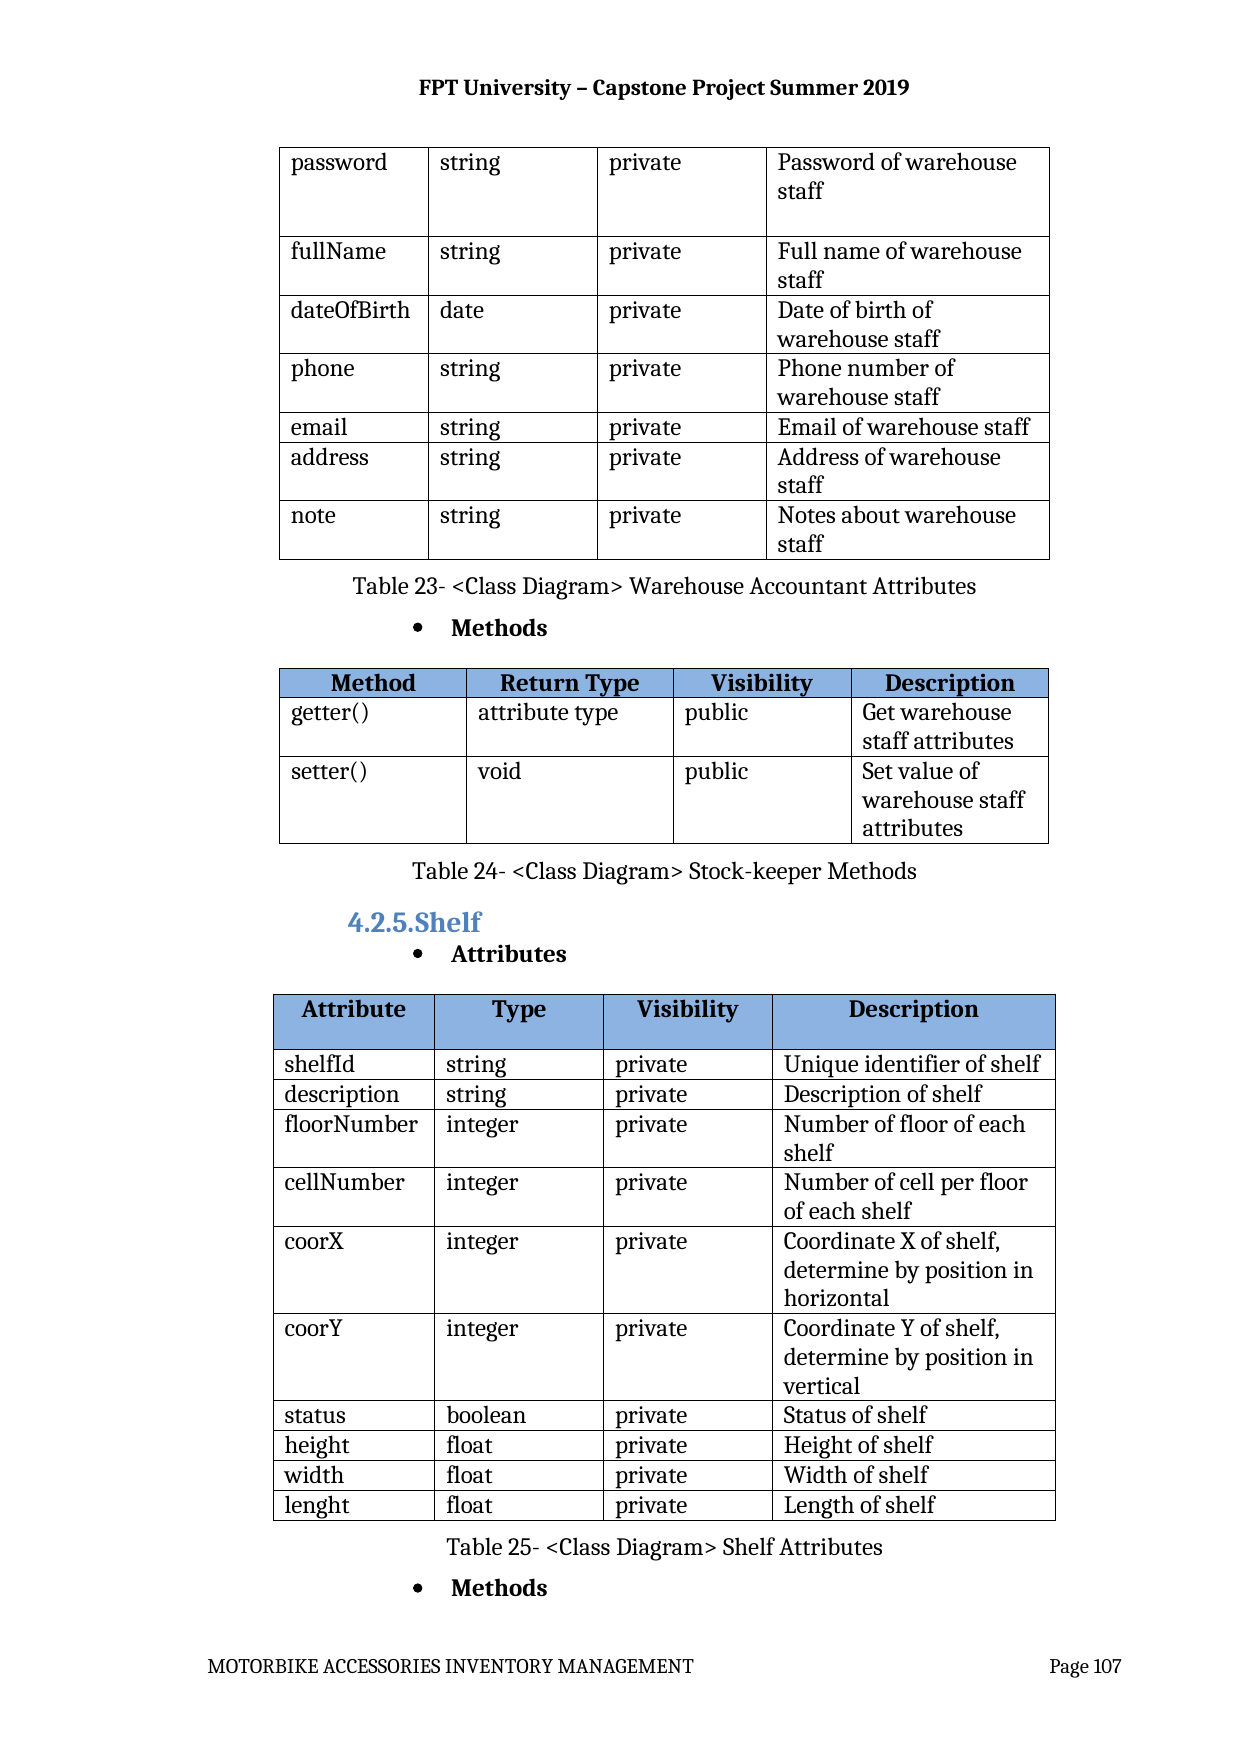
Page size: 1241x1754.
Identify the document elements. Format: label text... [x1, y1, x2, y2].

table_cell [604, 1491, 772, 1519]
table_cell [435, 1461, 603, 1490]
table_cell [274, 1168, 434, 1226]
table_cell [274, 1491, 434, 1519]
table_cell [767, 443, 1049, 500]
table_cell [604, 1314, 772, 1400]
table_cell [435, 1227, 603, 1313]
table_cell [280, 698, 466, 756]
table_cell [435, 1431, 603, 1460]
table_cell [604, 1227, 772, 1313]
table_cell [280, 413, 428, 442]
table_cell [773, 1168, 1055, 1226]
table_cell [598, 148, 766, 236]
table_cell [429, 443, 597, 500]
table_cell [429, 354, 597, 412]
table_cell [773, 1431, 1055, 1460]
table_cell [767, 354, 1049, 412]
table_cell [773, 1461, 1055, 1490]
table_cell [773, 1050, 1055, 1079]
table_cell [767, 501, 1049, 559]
subtitle Shelf [348, 906, 1122, 940]
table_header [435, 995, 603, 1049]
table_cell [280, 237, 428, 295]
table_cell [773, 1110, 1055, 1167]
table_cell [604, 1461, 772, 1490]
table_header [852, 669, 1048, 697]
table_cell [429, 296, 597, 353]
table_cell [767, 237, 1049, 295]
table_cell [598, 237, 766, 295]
list Methods [413, 1574, 1122, 1603]
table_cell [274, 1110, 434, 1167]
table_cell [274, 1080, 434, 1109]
text Table 24- <Class Diagram> Stock-keeper Methods [207, 857, 1122, 885]
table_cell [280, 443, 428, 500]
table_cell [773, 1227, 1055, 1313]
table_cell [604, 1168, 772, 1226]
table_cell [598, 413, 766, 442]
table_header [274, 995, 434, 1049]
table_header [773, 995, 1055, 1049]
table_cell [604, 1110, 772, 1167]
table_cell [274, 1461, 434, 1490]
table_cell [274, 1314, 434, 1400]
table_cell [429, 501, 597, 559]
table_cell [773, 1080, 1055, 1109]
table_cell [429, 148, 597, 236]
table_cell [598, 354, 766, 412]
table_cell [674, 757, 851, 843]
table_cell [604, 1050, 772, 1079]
text Table 25- <Class Diagram> Shelf Attributes [207, 1533, 1122, 1562]
list Attributes [413, 940, 1122, 968]
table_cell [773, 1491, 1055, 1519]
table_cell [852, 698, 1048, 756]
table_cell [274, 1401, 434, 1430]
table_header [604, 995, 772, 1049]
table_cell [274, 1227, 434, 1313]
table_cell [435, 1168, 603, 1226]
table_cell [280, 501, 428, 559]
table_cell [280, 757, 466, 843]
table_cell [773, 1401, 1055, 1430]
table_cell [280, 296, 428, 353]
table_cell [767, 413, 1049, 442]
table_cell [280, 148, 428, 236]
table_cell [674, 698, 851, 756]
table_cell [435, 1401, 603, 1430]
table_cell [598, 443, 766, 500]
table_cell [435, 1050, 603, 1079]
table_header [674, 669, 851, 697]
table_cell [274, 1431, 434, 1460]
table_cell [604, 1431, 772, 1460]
text Table 23- <Class Diagram> Warehouse Accountant Attributes [207, 572, 1122, 601]
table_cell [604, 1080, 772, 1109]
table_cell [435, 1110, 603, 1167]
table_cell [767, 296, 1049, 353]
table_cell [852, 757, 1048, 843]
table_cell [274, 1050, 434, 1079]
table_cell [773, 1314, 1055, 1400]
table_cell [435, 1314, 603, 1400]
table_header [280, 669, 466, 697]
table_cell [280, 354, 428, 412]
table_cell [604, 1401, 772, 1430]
list Methods [413, 613, 1122, 642]
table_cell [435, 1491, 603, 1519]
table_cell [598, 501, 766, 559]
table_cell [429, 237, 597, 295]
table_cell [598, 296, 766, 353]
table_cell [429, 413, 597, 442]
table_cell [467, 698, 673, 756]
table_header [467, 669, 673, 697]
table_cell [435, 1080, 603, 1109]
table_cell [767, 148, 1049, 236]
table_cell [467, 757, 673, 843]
